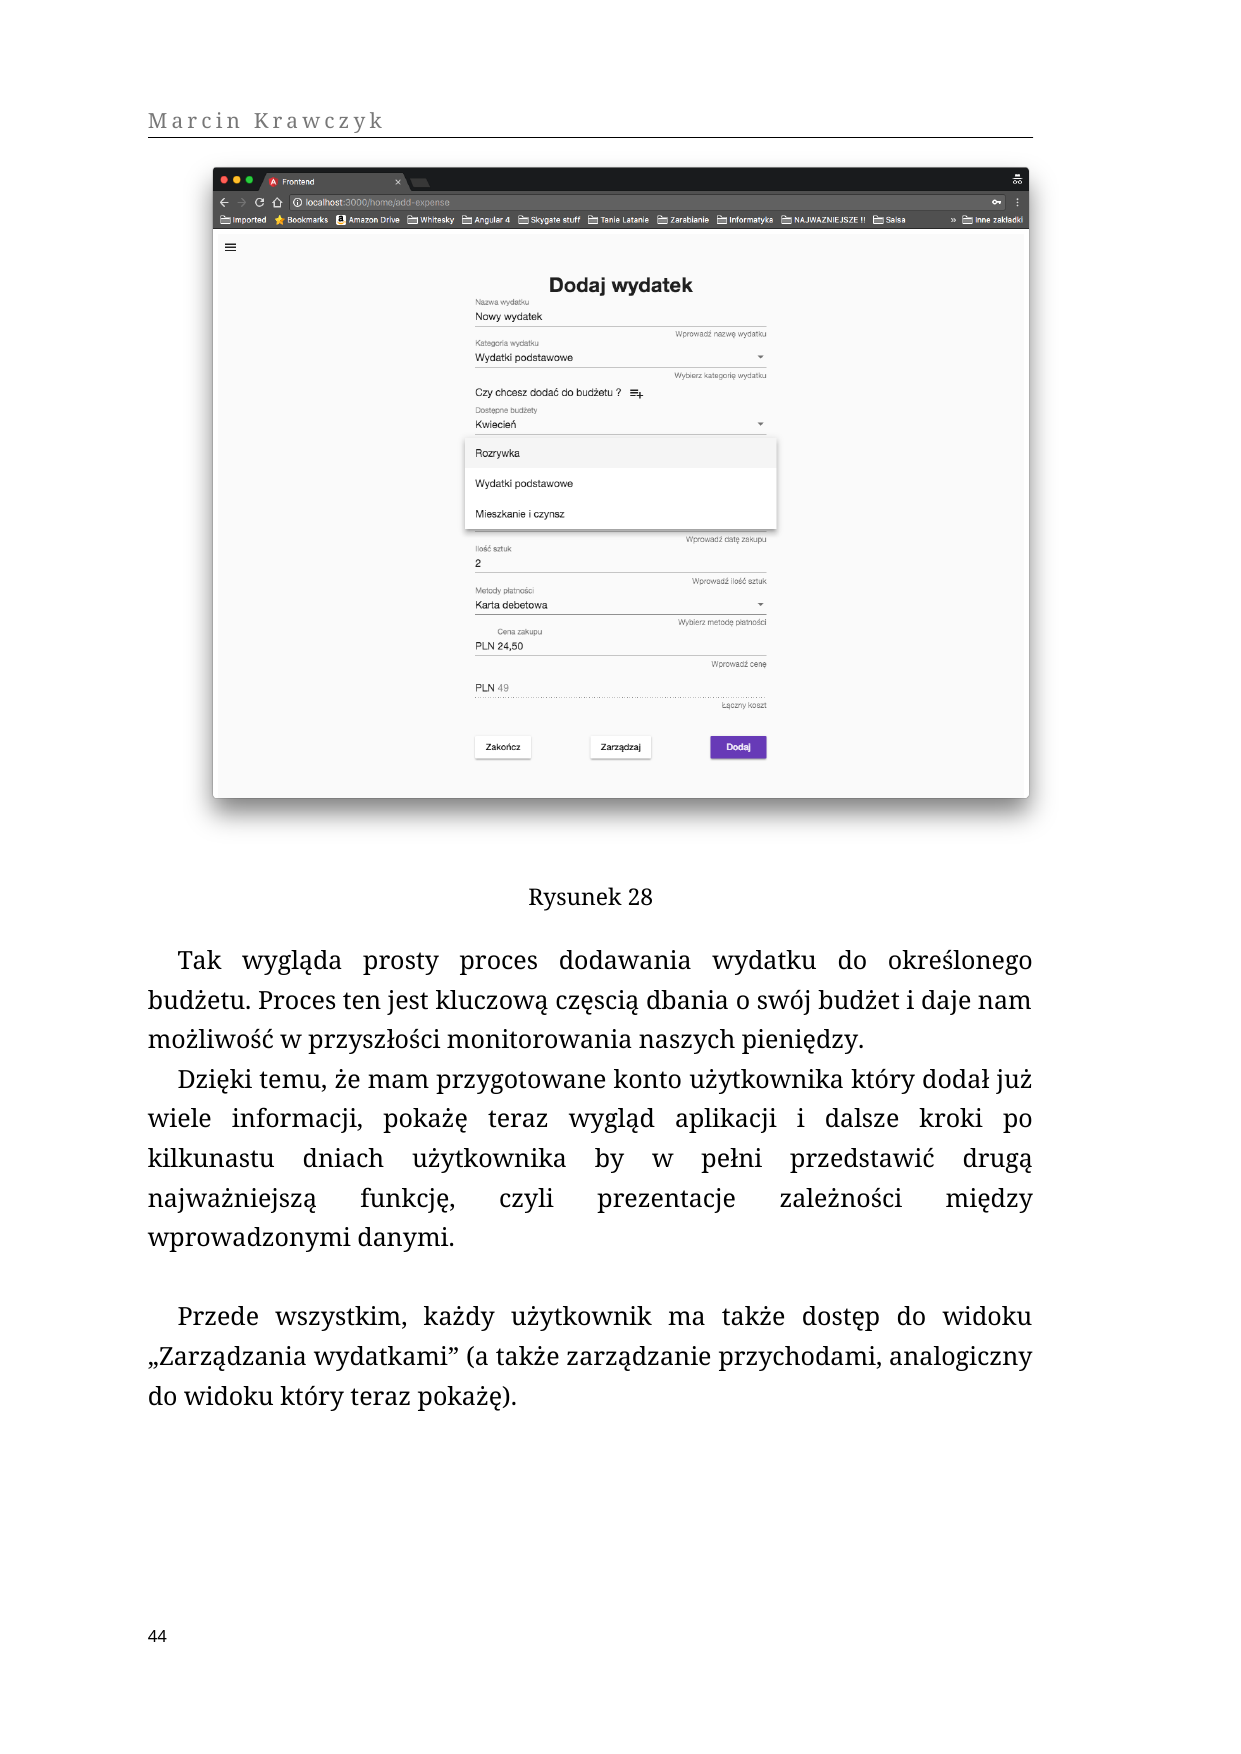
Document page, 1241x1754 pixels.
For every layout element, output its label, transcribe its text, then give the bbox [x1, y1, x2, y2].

text Dzięki temu, że mam przygotowane konto użytkownika który dodał już wiele informacji, pokażę teraz wygląd aplikacji i dalsze kroki po kilkunastu dniach użytkownika by w pełni przedstawić drugą najważniejszą funkcję, czyli prezentacje zależności między wprowadzonymi danymi. [148, 1056, 1033, 1254]
text Rysunek 28 [148, 873, 1033, 912]
text Przede wszystkim, każdy użytkownik ma także dostęp do widoku „Zarządzania wydatkami” (a także zarządzanie przychodami, analogiczny do widoku który teraz pokażę). [148, 1293, 1033, 1412]
picture [177, 147, 1063, 848]
text Tak wygląda prosty proces dodawania wydatku do określonego budżetu. Proces ten jest kluczową częscią dbania o swój budżet i daje nam możliwość w przyszłości monitorowania naszych pieniędzy. [148, 937, 1033, 1056]
